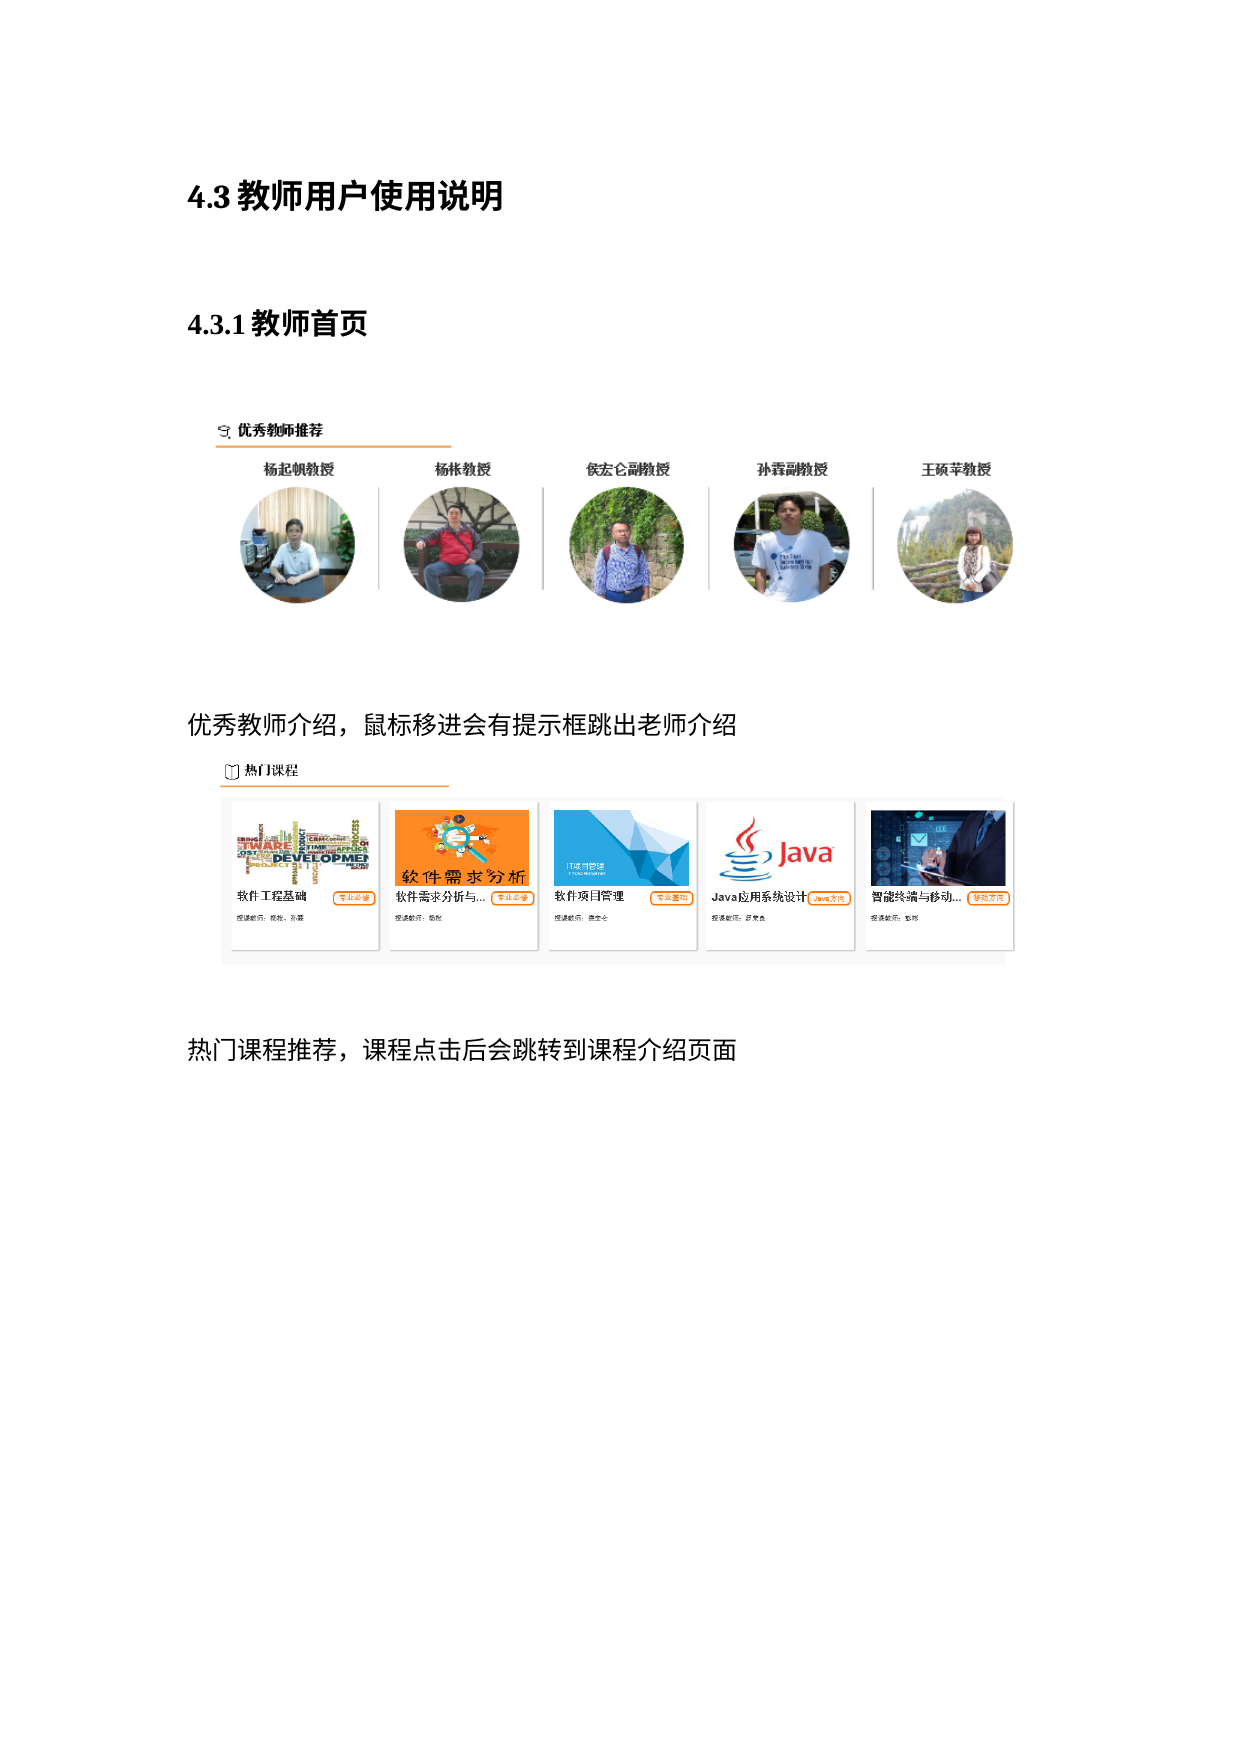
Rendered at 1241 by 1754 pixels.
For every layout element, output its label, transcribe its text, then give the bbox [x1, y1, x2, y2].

subtitle 4.3教师用户使用说明 [187, 162, 1053, 227]
picture [187, 412, 1053, 629]
subtitle 4.3.1教师首页 [187, 289, 1053, 354]
text 热门课程推荐，课程点击后会跳转到课程介绍页面 [187, 1016, 1053, 1081]
picture [187, 756, 1053, 989]
text 优秀教师介绍，鼠标移进会有提示框跳出老师介绍 [187, 691, 1053, 756]
